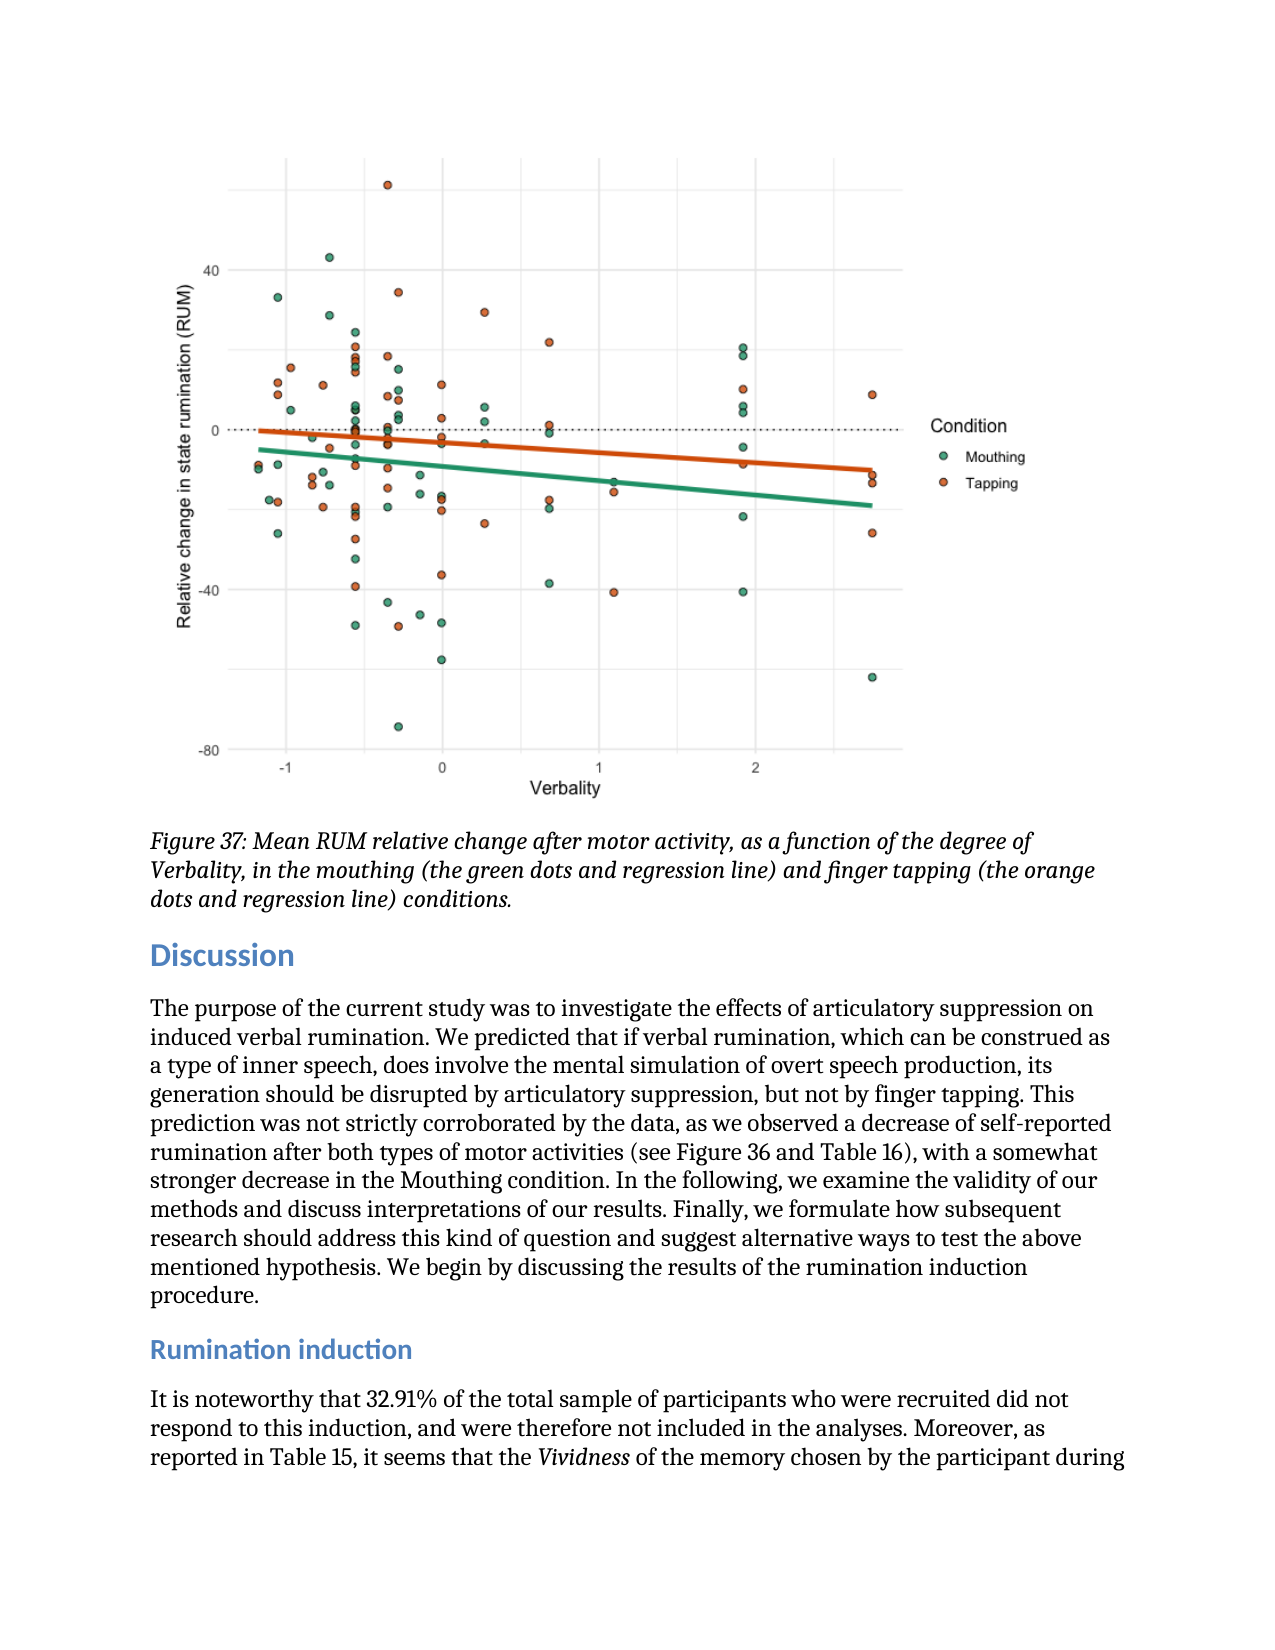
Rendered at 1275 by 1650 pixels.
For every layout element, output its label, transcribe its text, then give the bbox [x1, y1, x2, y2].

text Figure 37: Mean RUM relative change after motor activity, as a function of the degree of Verbality, in the mouthing (the green dots and regression line) and finger tapping (the orange dots and regression line) conditions. [150, 827, 1125, 913]
picture [168, 150, 1044, 807]
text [150, 1385, 1125, 1471]
subtitle Rumination induction [150, 1331, 1125, 1366]
subtitle Discussion [150, 934, 1125, 975]
text The purpose of the current study was to investigate the effects of articulatory suppression on induced verbal rumination. We predicted that if verbal rumination, which can be construed as a type of inner speech, does involve the mental simulation of overt speech production, its generation should be disrupted by articulatory suppression, but not by finger tapping. This prediction was not strictly corroborated by the data, as we observed a decrease of self-reported rumination after both types of motor activities (see Figure 36 and Table 16), with a somewhat stronger decrease in the Mouthing condition. In the following, we examine the validity of our methods and discuss interpretations of our results. Finally, we formulate how subsequent research should address this kind of question and suggest alternative ways to test the above mentioned hypothesis. We begin by discussing the results of the rumination induction procedure. [150, 994, 1125, 1310]
